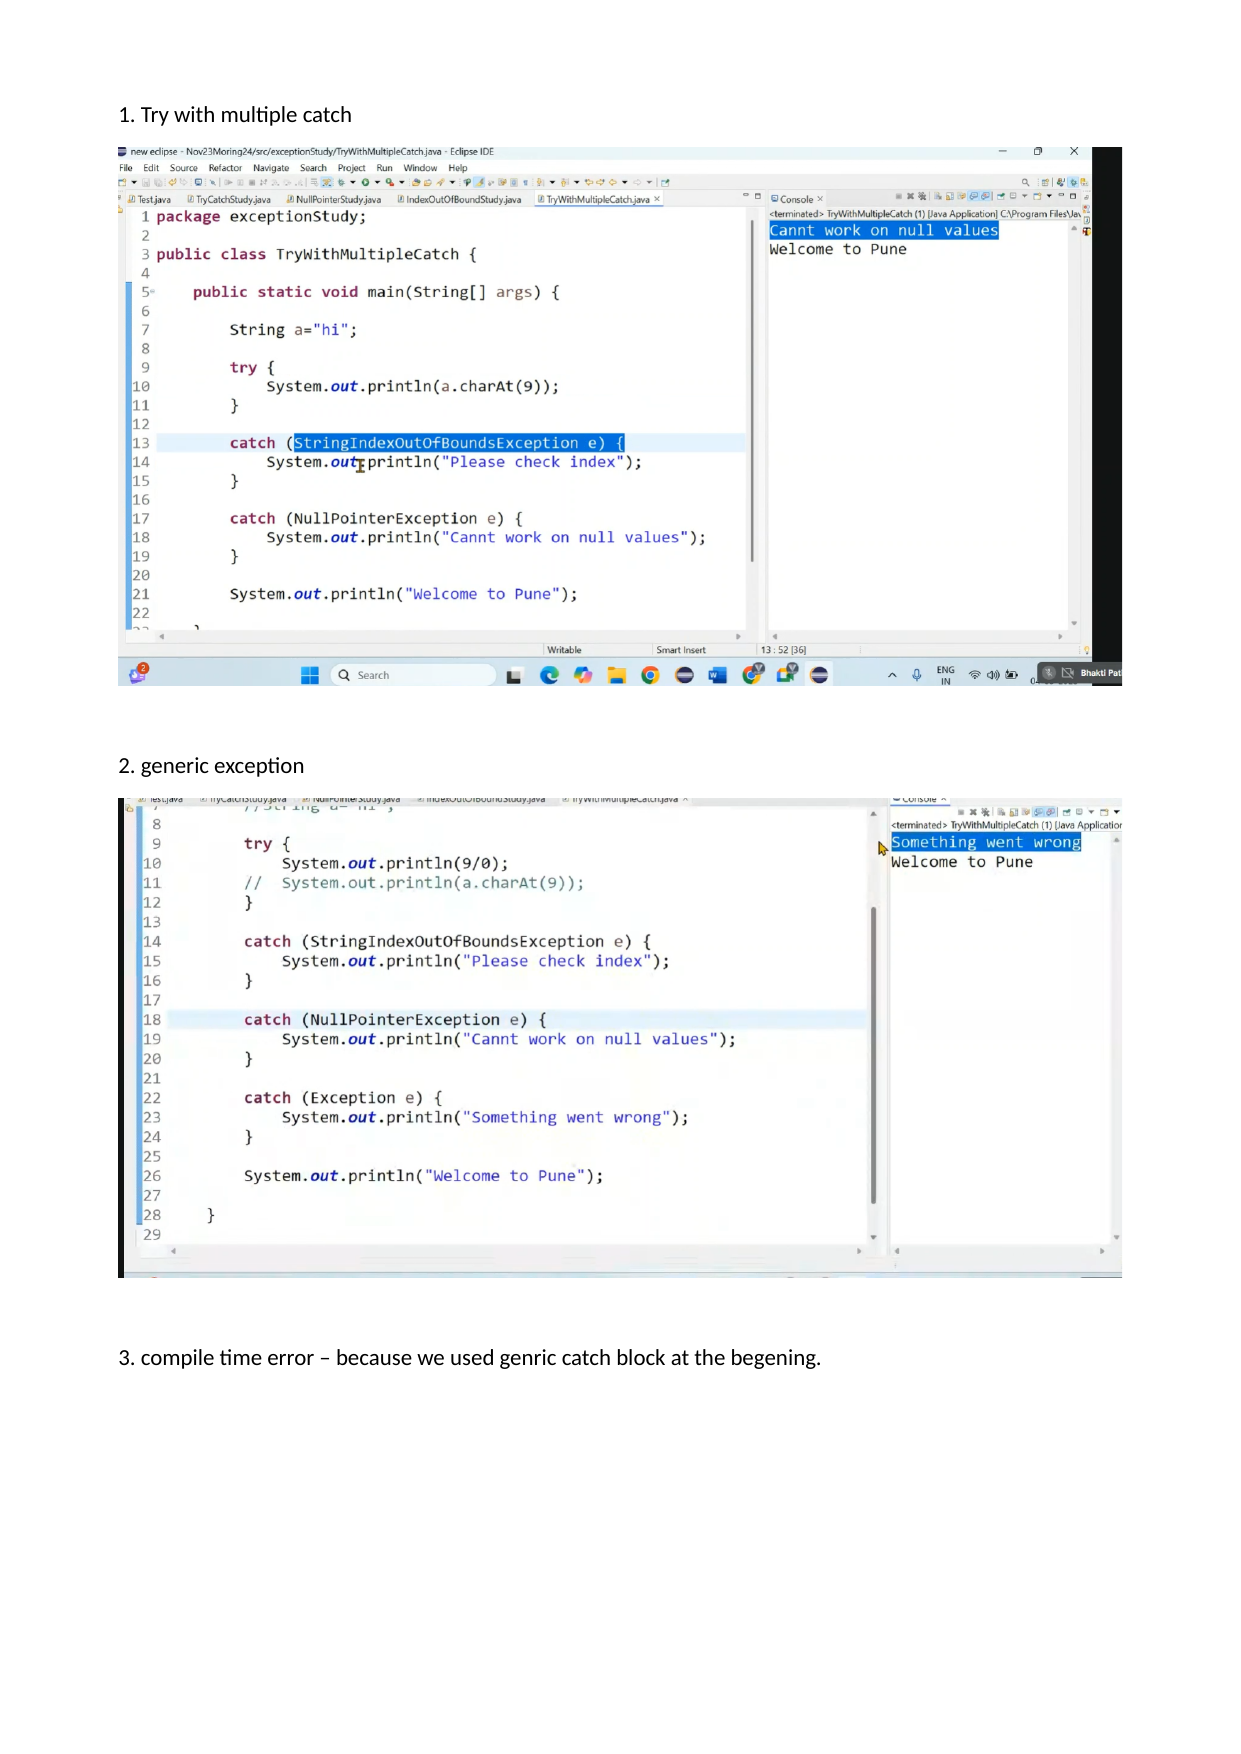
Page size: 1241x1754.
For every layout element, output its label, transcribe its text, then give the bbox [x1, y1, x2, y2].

picture [118, 798, 1123, 1278]
text 2. generic exception [118, 752, 1122, 779]
text 3. compile time error – because we used genric catch block at the begening. [118, 1343, 1122, 1371]
text 1. Try with multiple catch [118, 100, 1122, 128]
picture [118, 147, 1123, 686]
